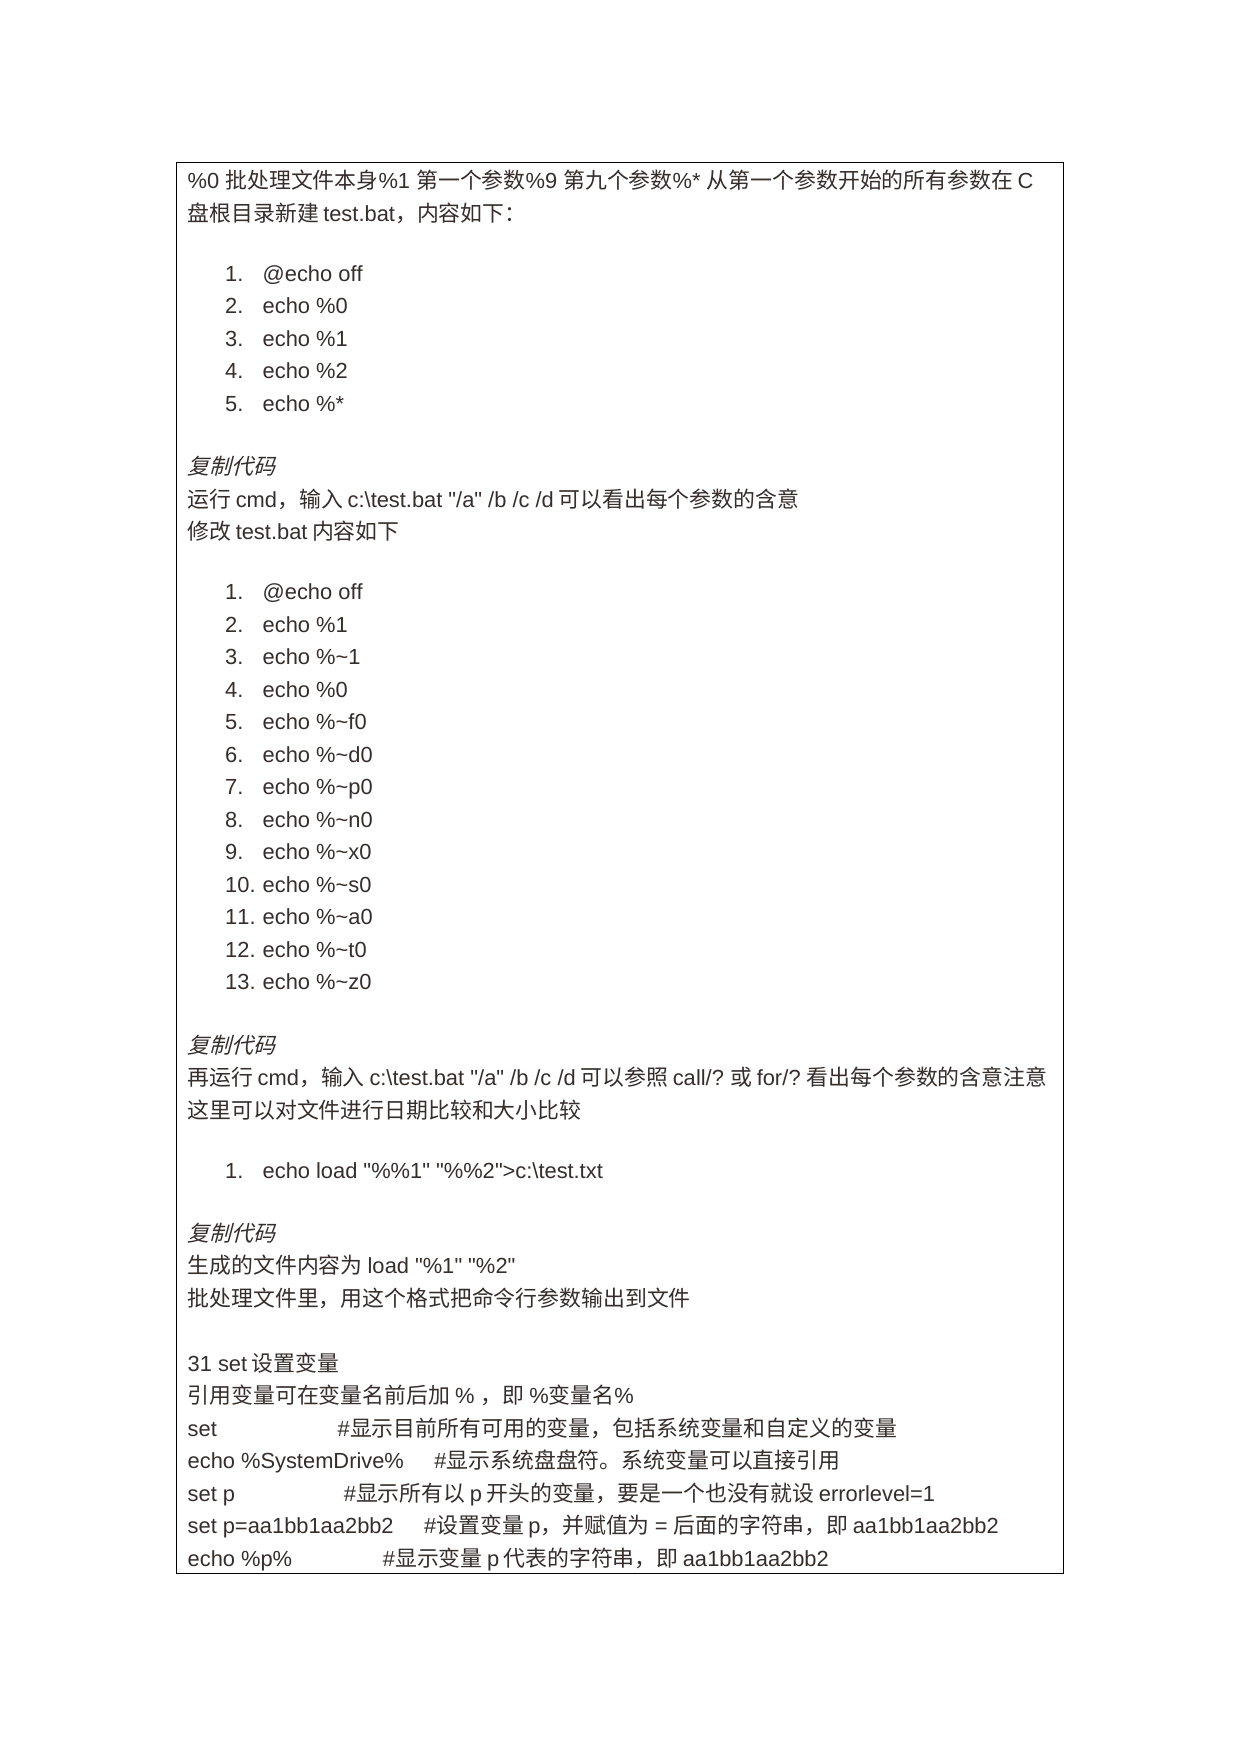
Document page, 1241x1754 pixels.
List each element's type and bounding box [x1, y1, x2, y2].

table_header [177, 163, 1063, 1573]
